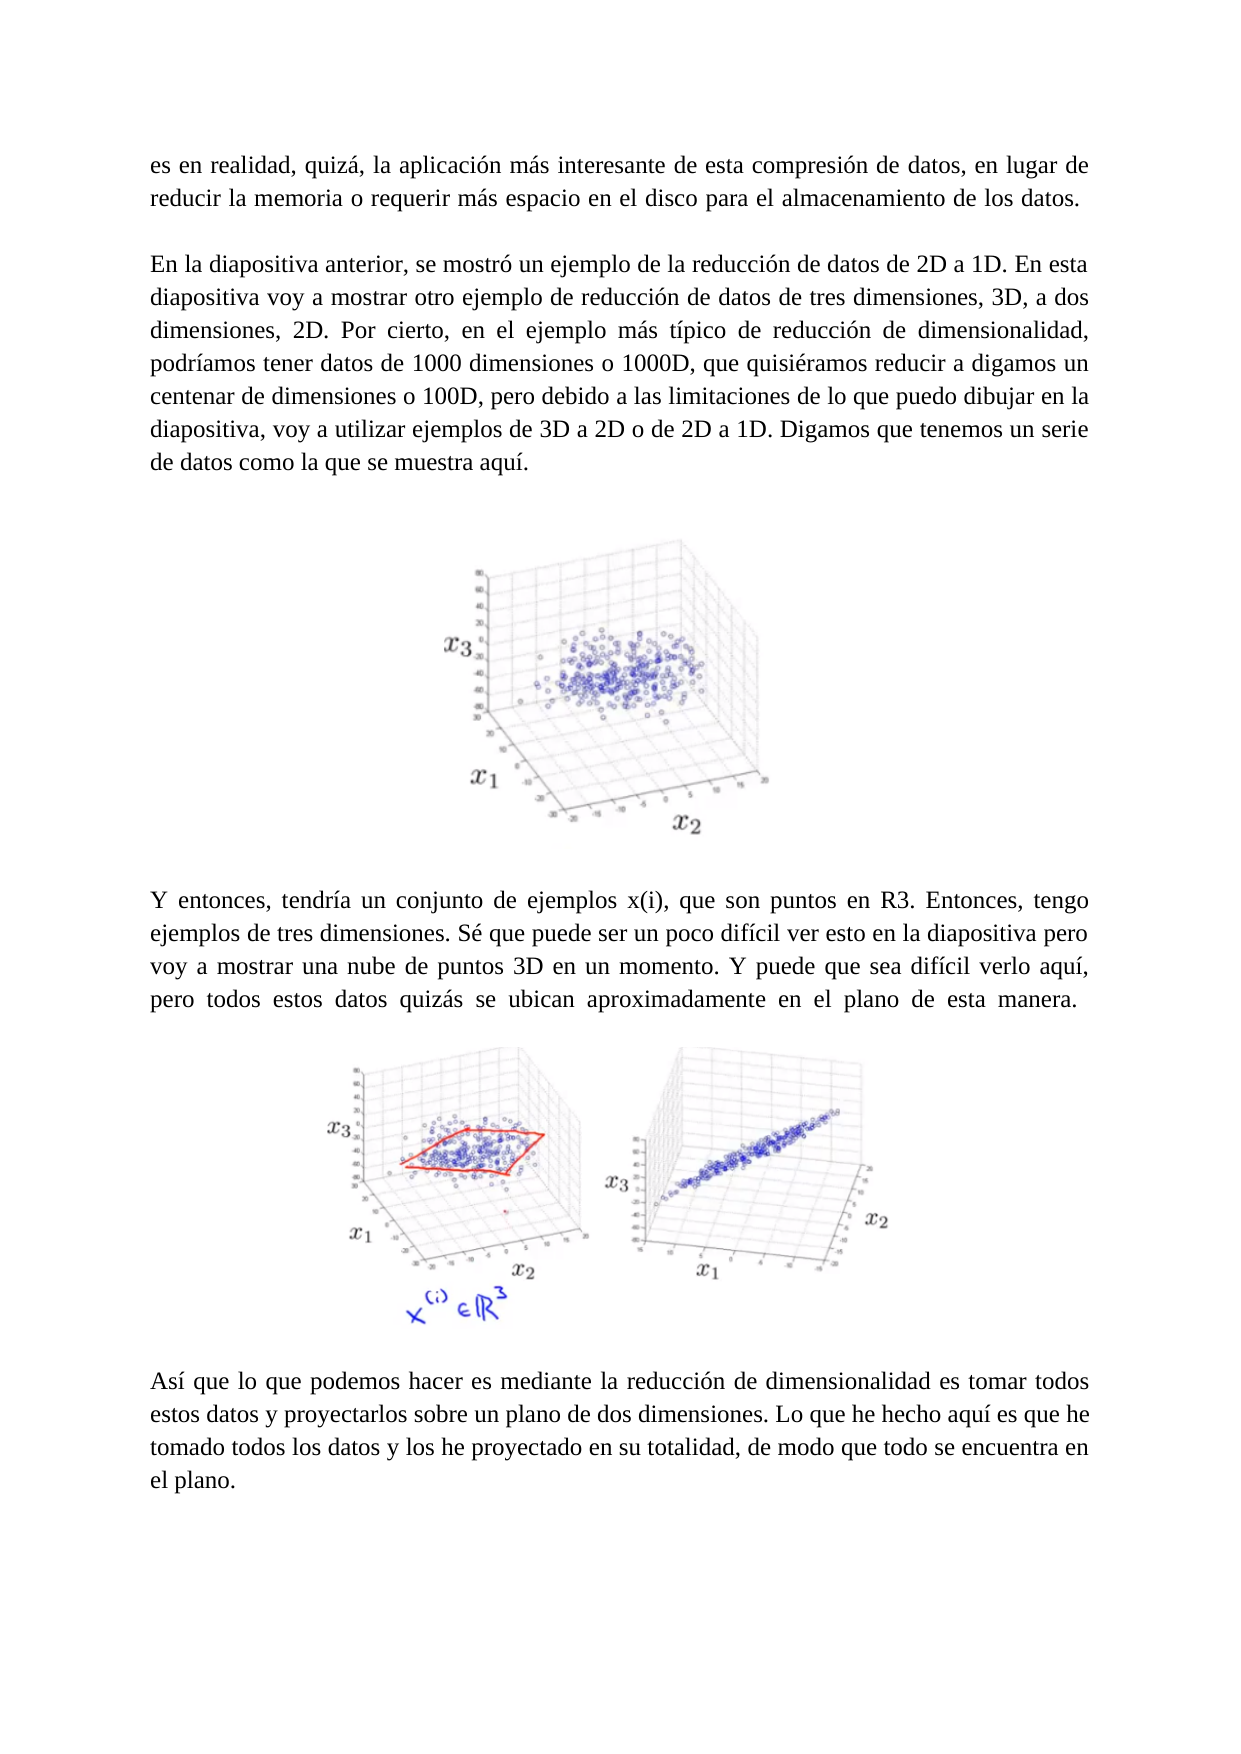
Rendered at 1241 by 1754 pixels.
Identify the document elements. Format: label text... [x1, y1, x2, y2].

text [150, 150, 1090, 476]
picture [444, 513, 796, 849]
picture [326, 1047, 914, 1329]
text Y entonces, tendría un conjunto de ejemplos x(i), que son puntos en R3. Entonces, tengo ejemplos de tres dimensiones. Sé que puede ser un poco difícil ver esto en la diapositiva pero voy a mostrar una nube de puntos 3D en un momento. Y puede que sea difícil verlo aquí, pero todos estos datos quizás se ubican aproximadamente en el plano de esta manera. [150, 885, 1090, 1043]
text Así que lo que podemos hacer es mediante la reducción de dimensionalidad es tomar todos estos datos y proyectarlos sobre un plano de dos dimensiones. Lo que he hecho aquí es que he tomado todos los datos y los he proyectado en su totalidad, de modo que todo se encuentra en el plano. [150, 1333, 1090, 1494]
